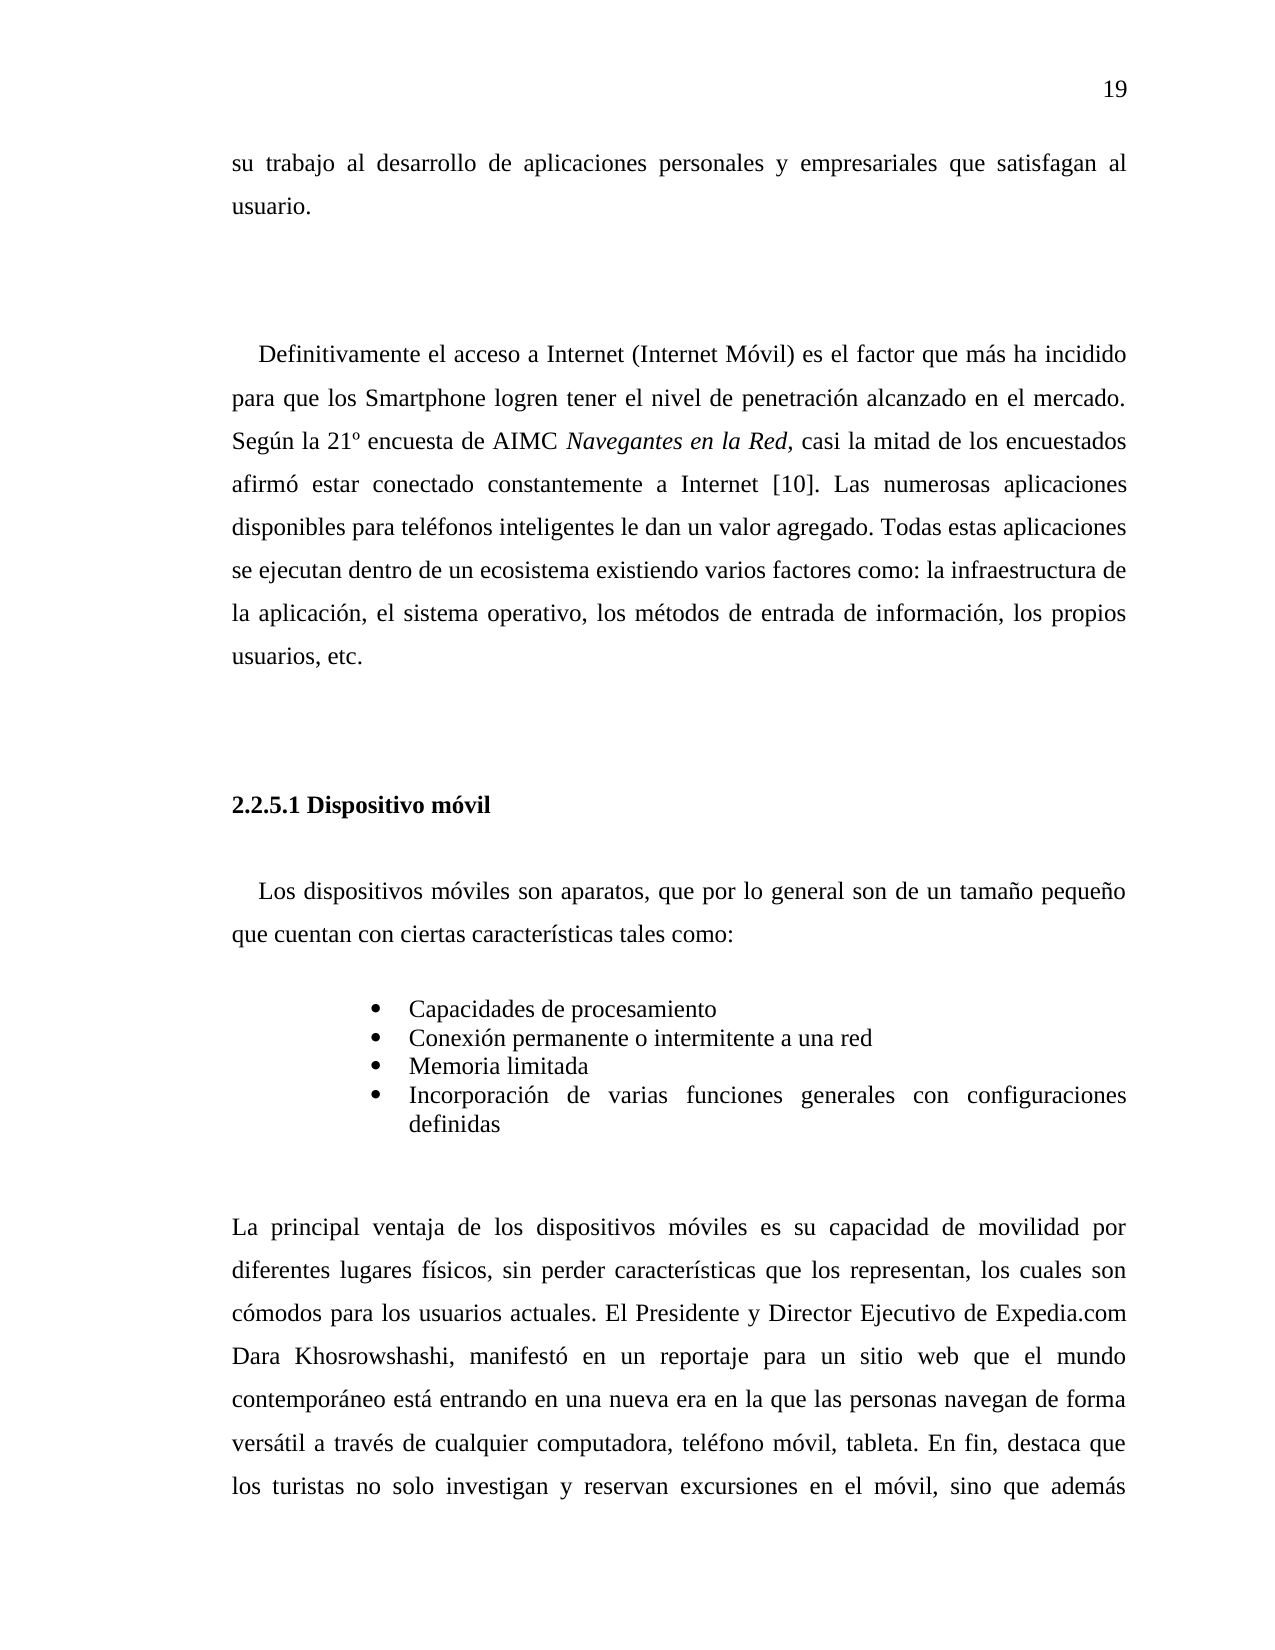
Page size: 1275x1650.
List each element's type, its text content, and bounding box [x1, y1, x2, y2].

subtitle 2.2.5.1 Dispositivo móvil [232, 790, 1127, 819]
list Memoria limitada [371, 1051, 1127, 1080]
text Definitivamente el acceso a Internet (Internet Móvil) es el factor que más ha incidido para que los Smartphone logren tener el nivel de penetración alcanzado en el mercado. Según la 21º encuesta de AIMC Navegantes en la Red, casi la mitad de los encuestados afirmó estar conectado constantemente a Internet . Las numerosas aplicaciones disponibles para teléfonos inteligentes le dan un valor agregado. Todas estas aplicaciones se ejecutan dentro de un ecosistema existiendo varios factores como: la infraestructura de la aplicación, el sistema operativo, los métodos de entrada de información, los propios usuarios, etc. [232, 339, 1127, 670]
list Incorporación de varias funciones generales con configuraciones definidas [371, 1080, 1127, 1138]
list Conexión permanente o intermitente a una red [371, 1023, 1127, 1051]
text Los dispositivos móviles son aparatos, que por lo general son de un tamaño pequeño que cuentan con ciertas características tales como: [232, 876, 1127, 948]
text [232, 148, 1127, 219]
list Capacidades de procesamiento [371, 994, 1127, 1023]
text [232, 1212, 1127, 1499]
